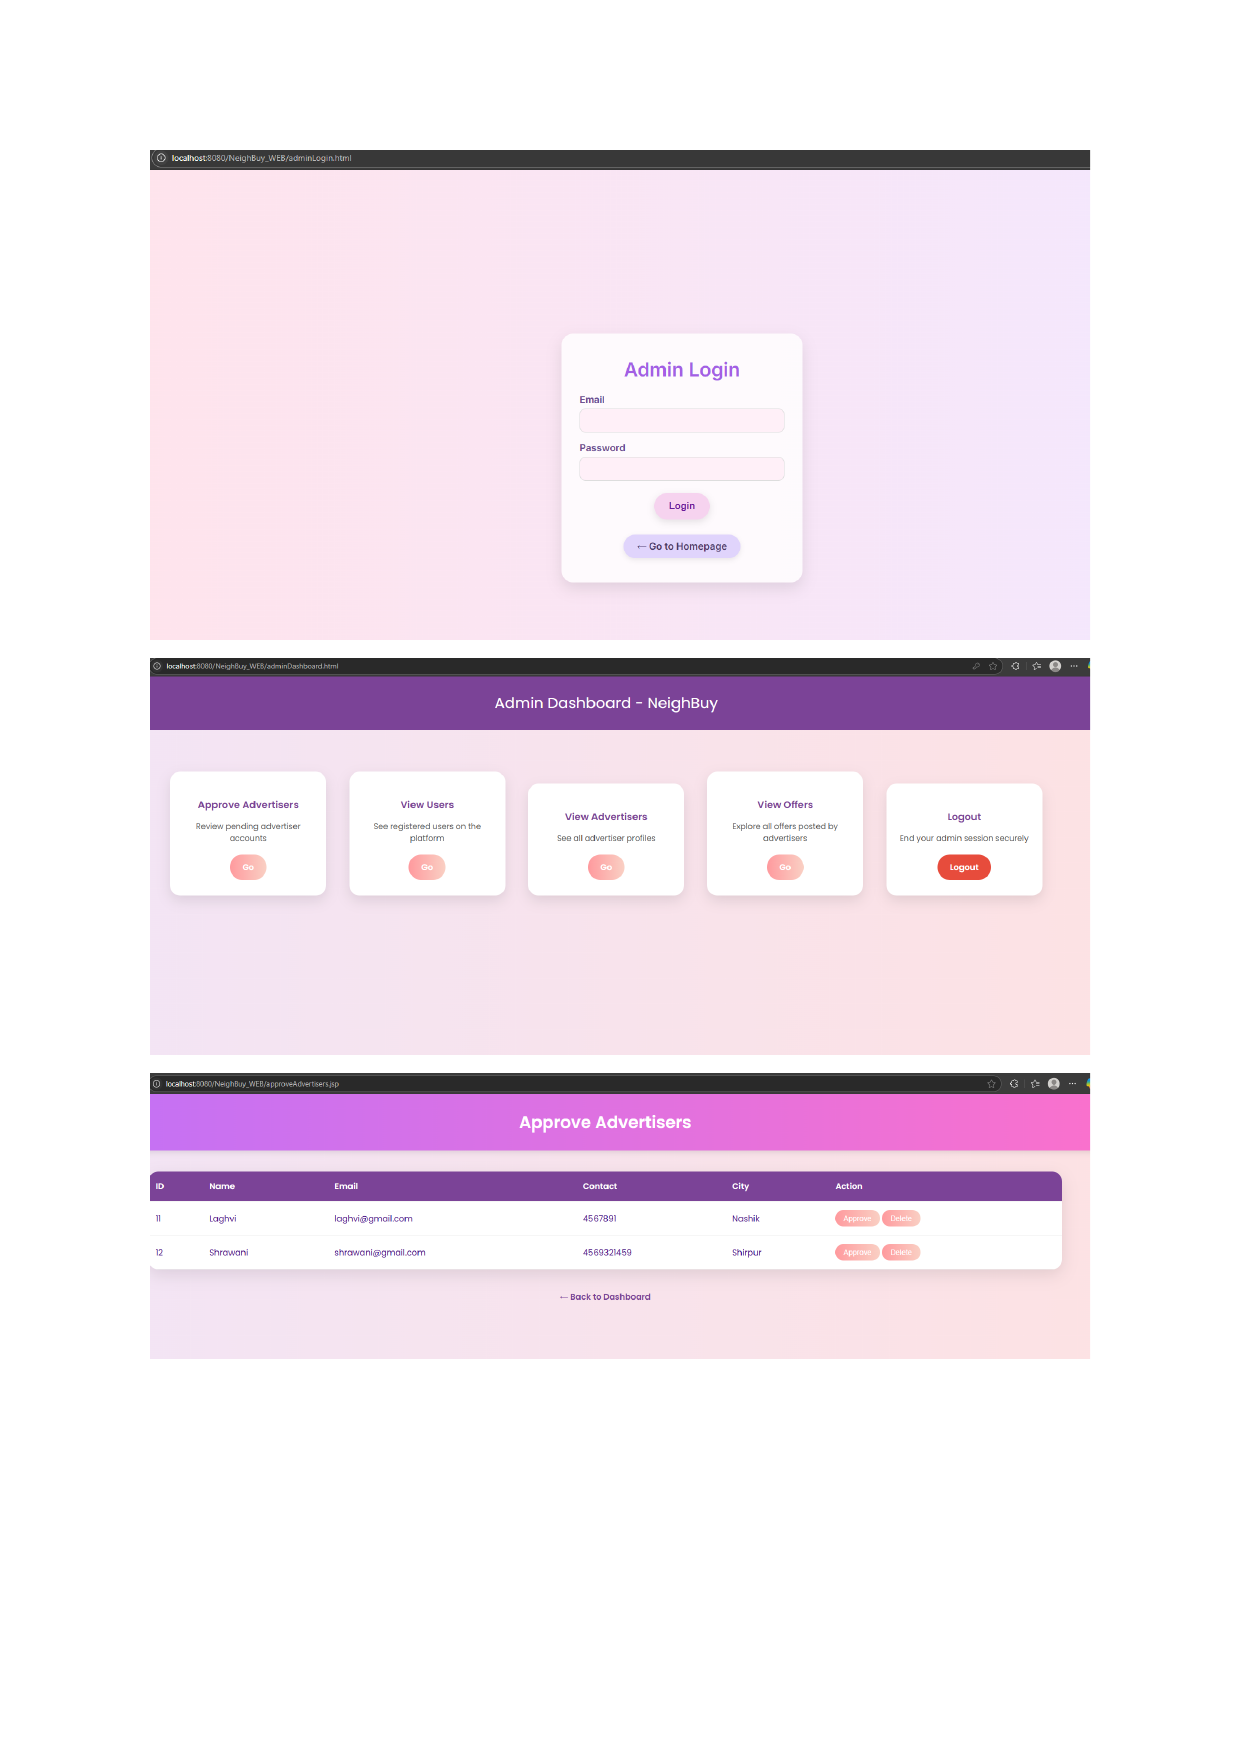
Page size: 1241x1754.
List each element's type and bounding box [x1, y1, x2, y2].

picture [150, 658, 1091, 1055]
picture [150, 1073, 1091, 1359]
picture [150, 150, 1091, 640]
